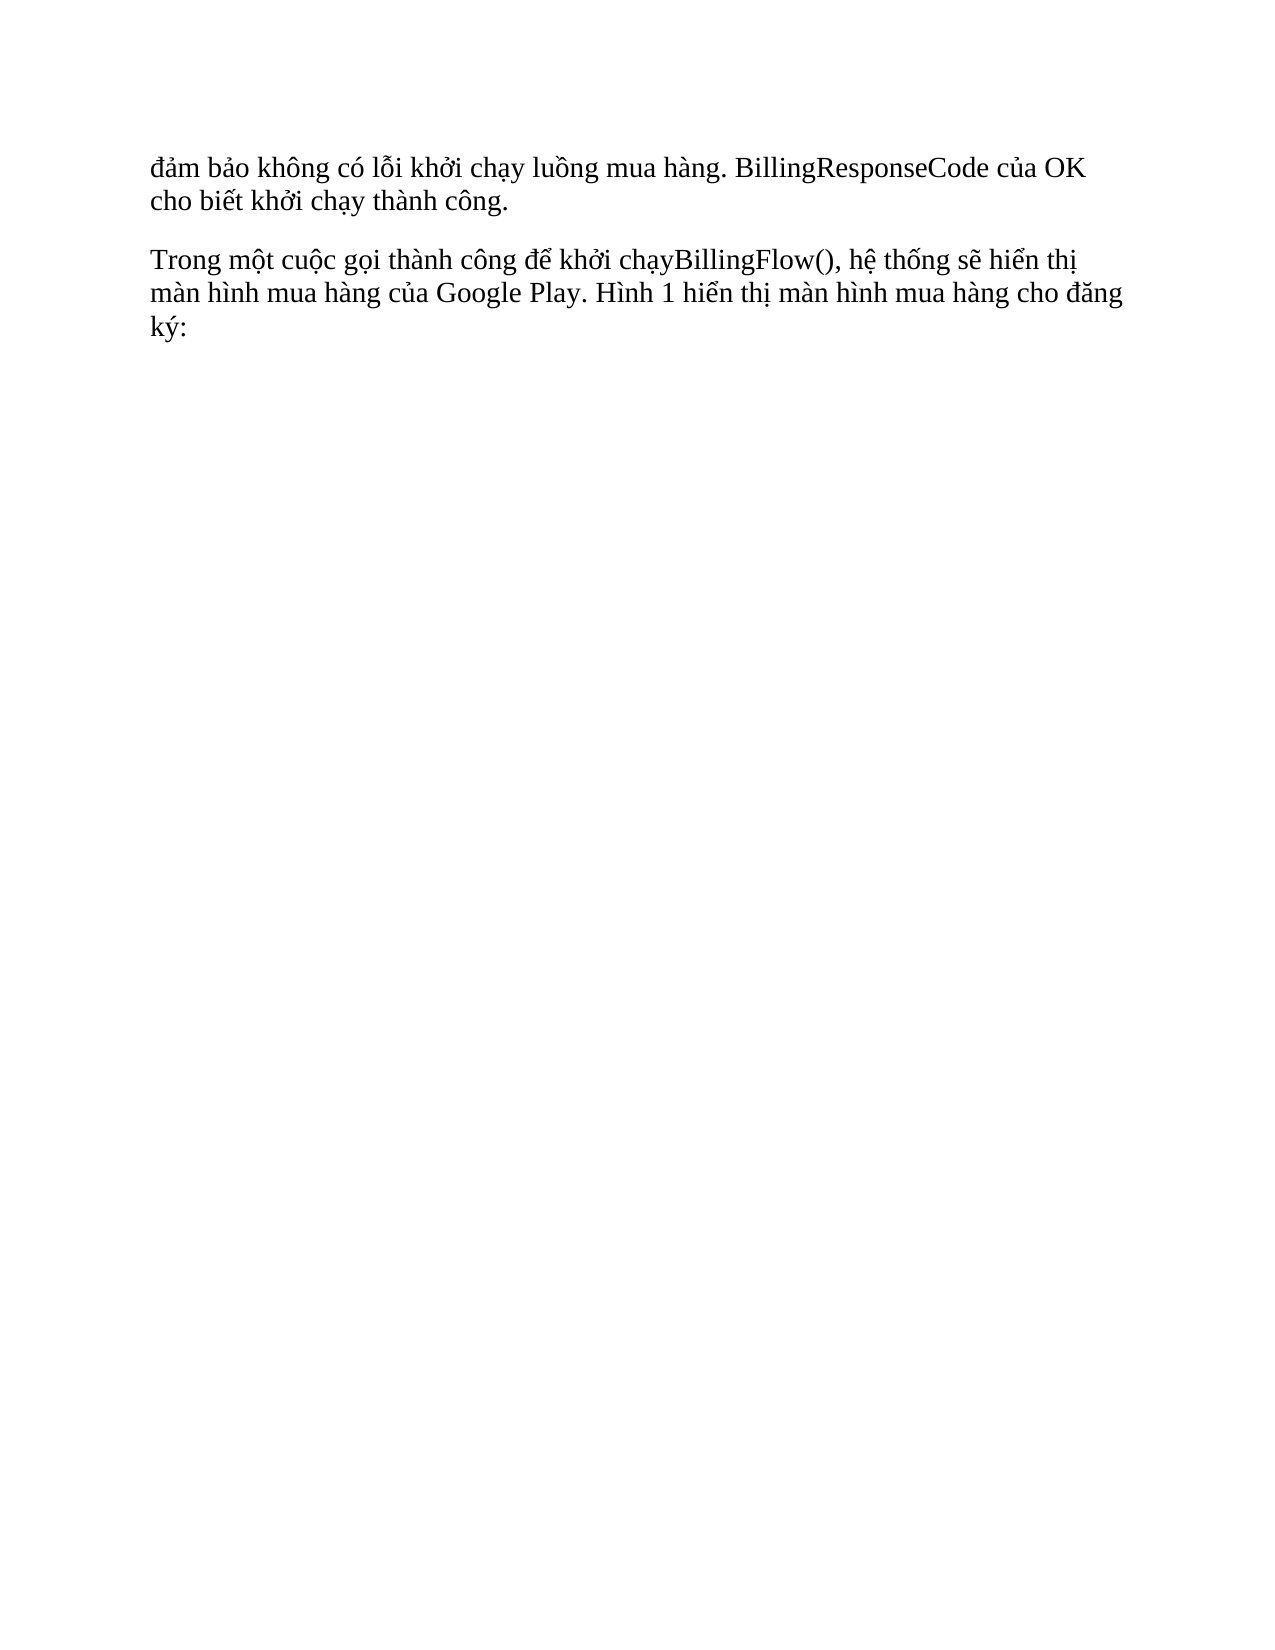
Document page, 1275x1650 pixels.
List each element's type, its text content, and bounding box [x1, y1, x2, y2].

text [150, 150, 1125, 217]
text Trong một cuộc gọi thành công để khởi chạyBillingFlow(), hệ thống sẽ hiển thị màn hình mua hàng của Google Play. Hình 1 hiển thị màn hình mua hàng cho đăng ký: [150, 242, 1125, 343]
